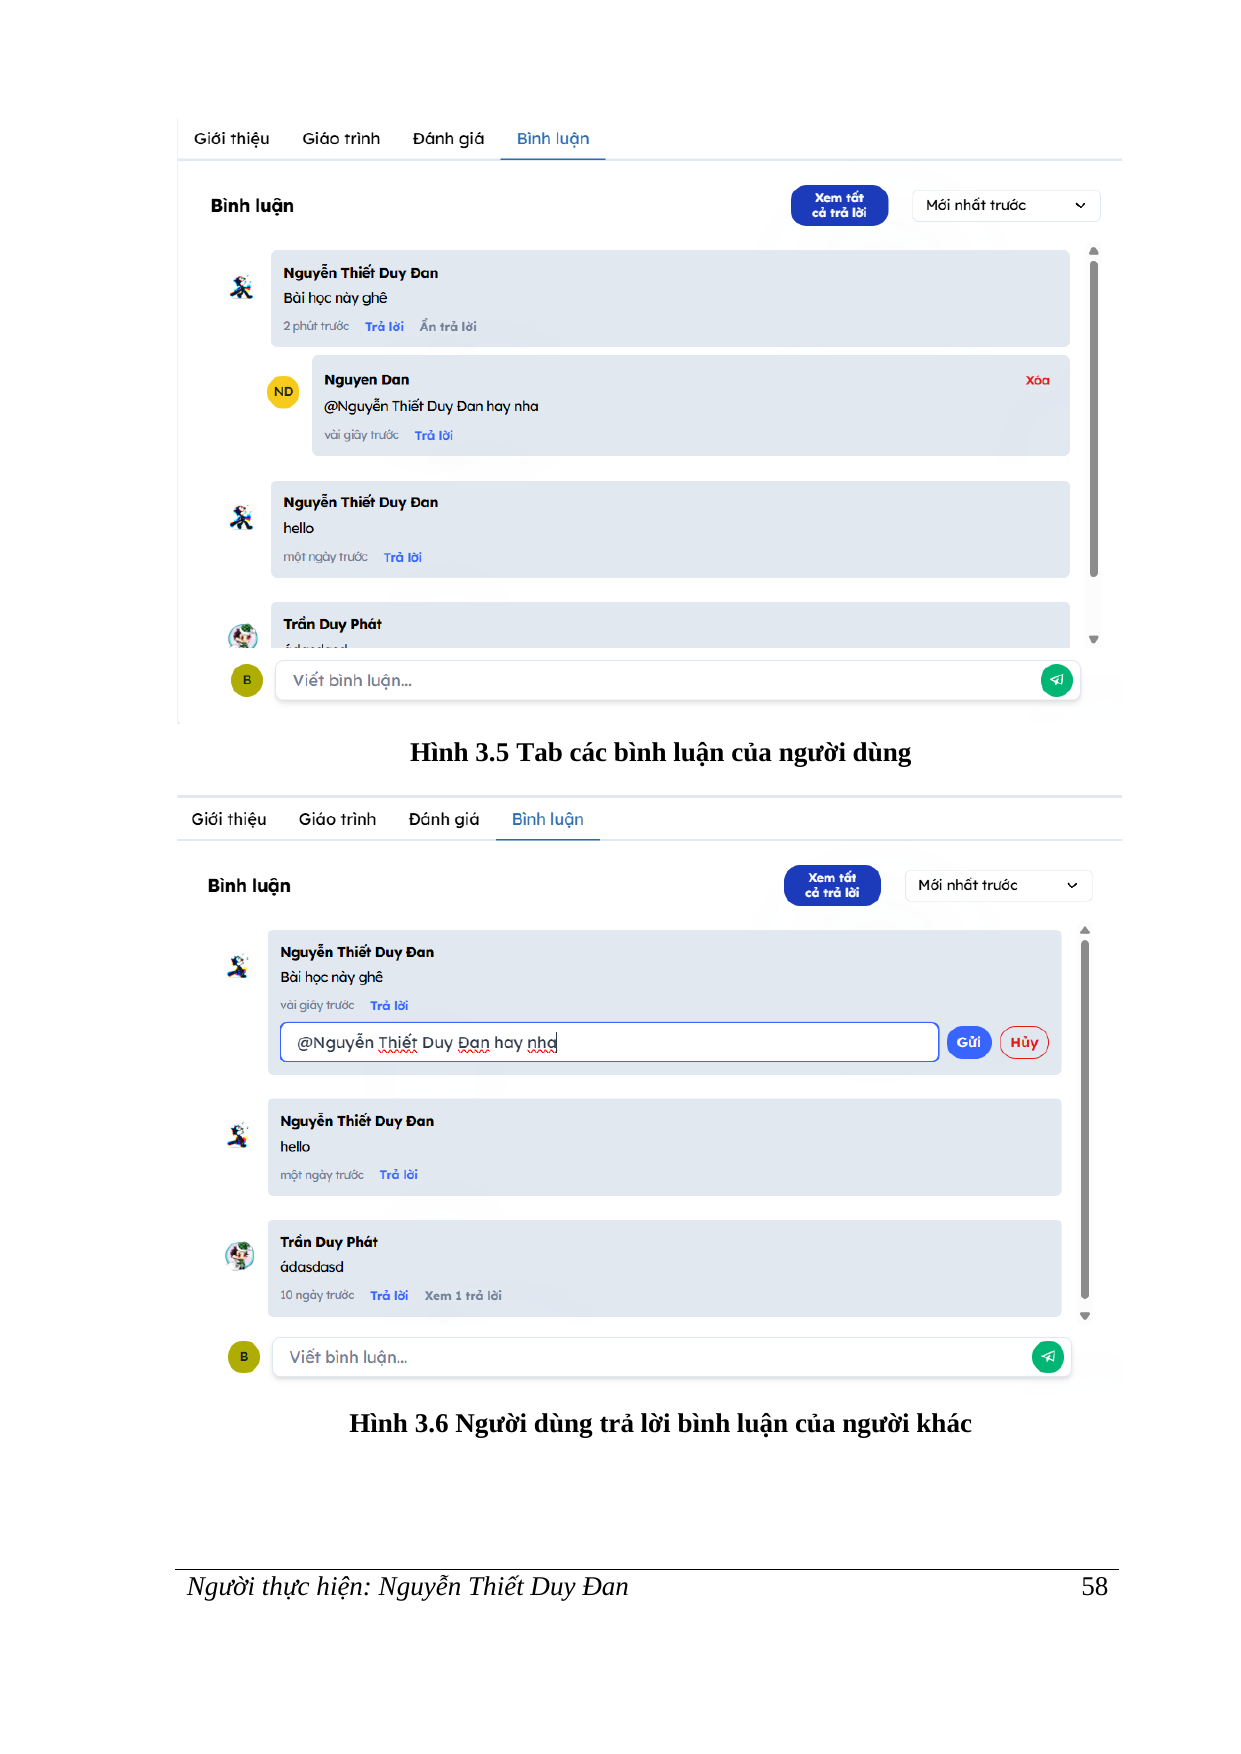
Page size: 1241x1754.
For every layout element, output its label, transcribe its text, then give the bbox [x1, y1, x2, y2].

text Người dùng trả lời bình luận của người khác [177, 1407, 1122, 1438]
picture [177, 795, 1123, 1395]
picture [177, 118, 1123, 724]
text Tab các bình luận của người dùng [177, 736, 1122, 767]
